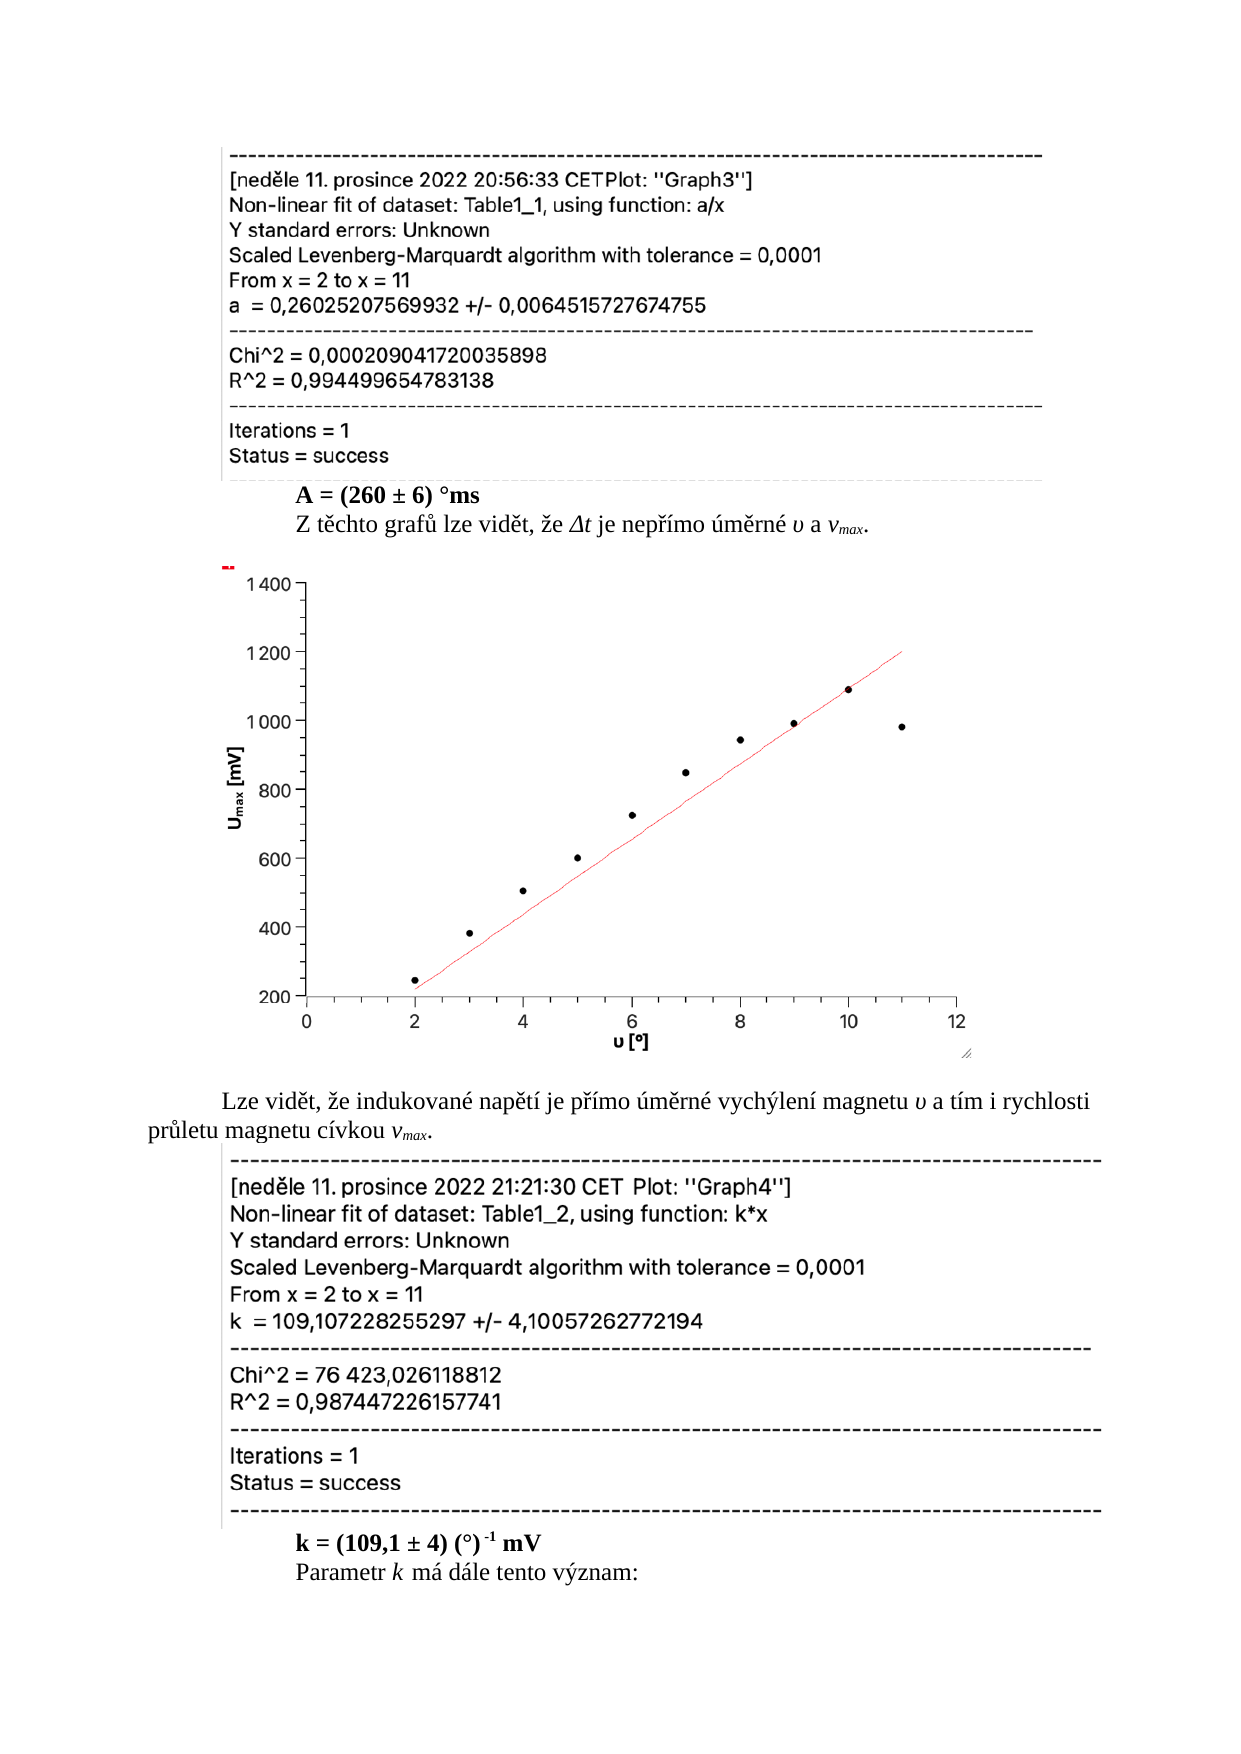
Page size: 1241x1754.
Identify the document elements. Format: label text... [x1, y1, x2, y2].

text Z těchto grafů lze vidět, že Δt je nepřímo úměrné υ a vmax. [221, 509, 1093, 538]
text Lze vidět, že indukované napětí je přímo úměrné vychýlení magnetu υ a tím i rychlosti průletu magnetu cívkou vmax. [148, 1086, 1093, 1144]
text k = (109,1 ± 4) (°) -1 mV [221, 1529, 1093, 1557]
picture [221, 566, 972, 1058]
picture [221, 147, 1060, 481]
picture [221, 1143, 1130, 1529]
text Parametr k má dále tento význam: [221, 1557, 1093, 1586]
text A = (260 ± 6) °ms [221, 480, 1093, 509]
